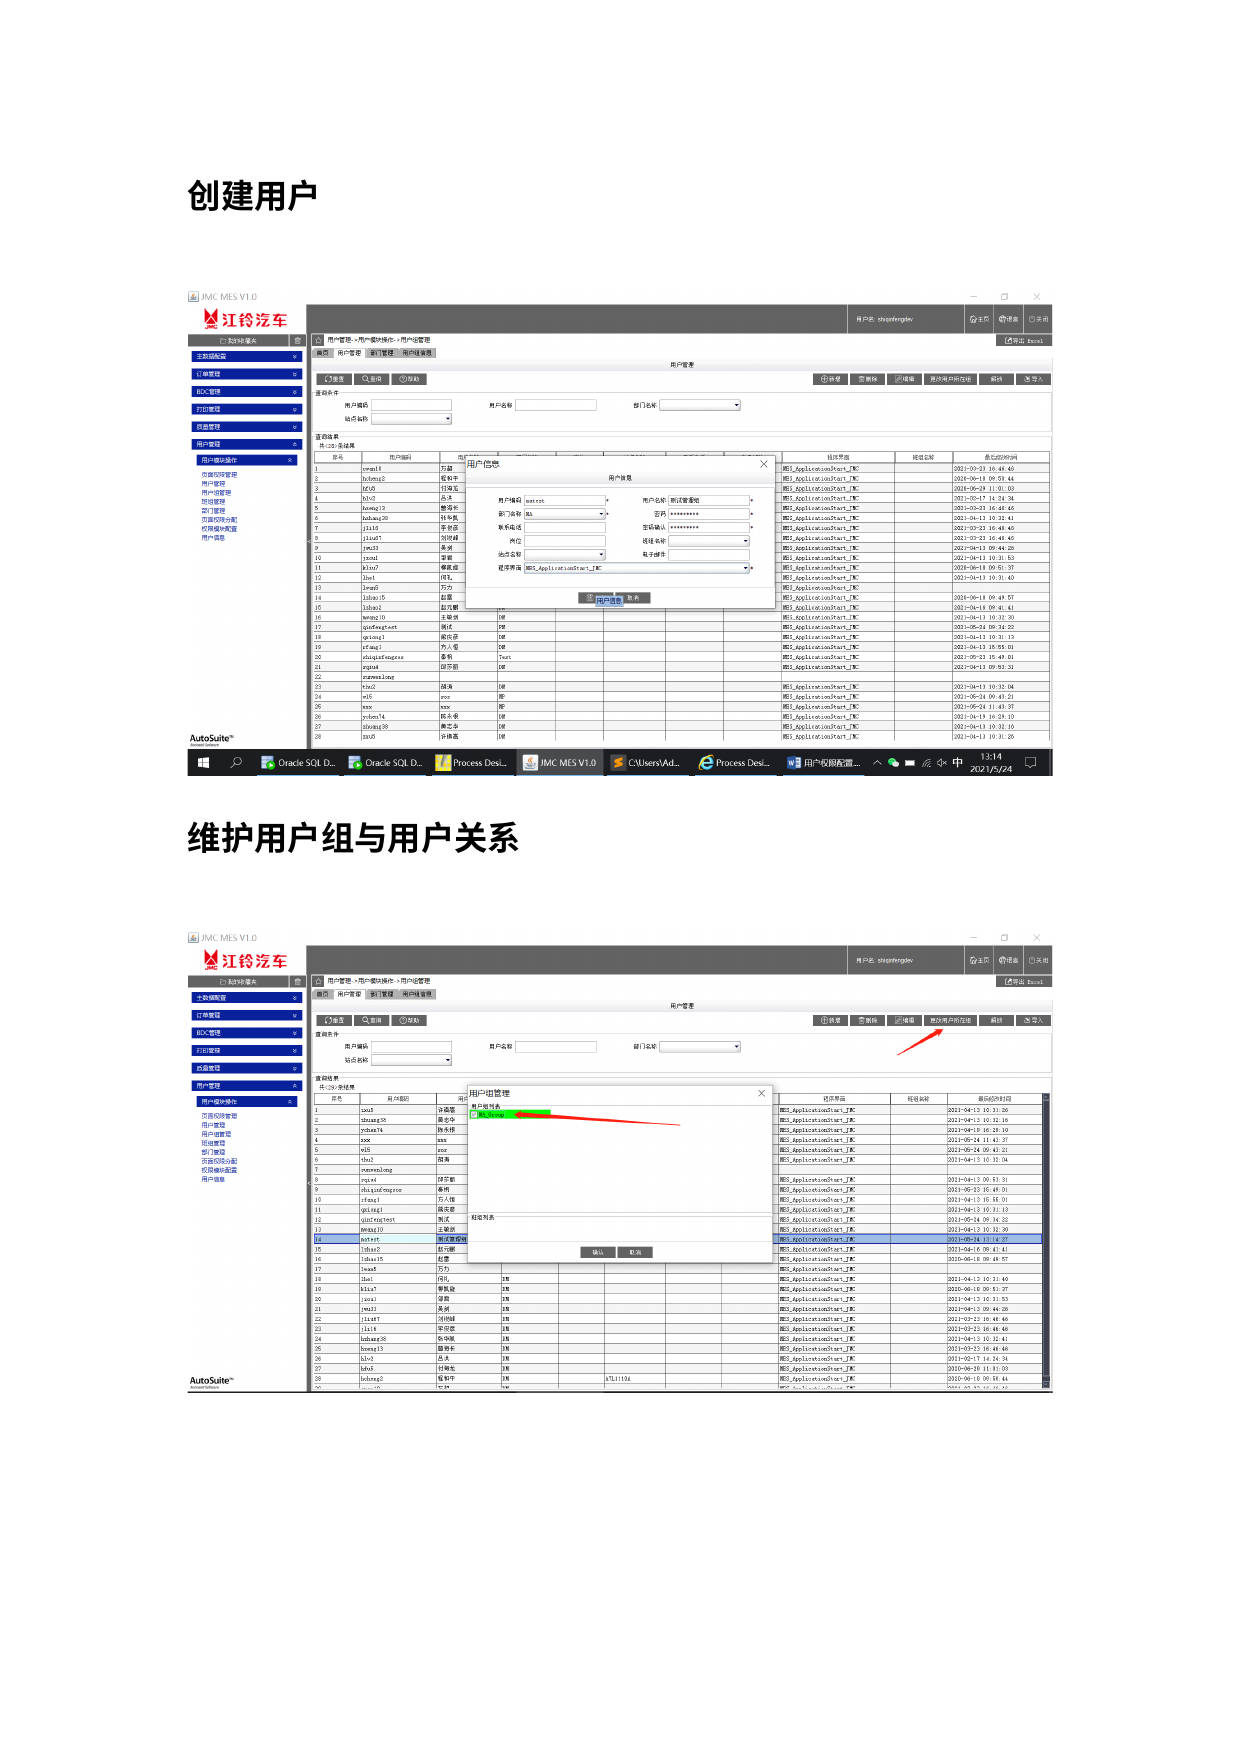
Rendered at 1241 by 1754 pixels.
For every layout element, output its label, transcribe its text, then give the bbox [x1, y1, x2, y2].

subtitle 创建用户 [187, 162, 1053, 227]
subtitle 维护用户组与用户关系 [187, 804, 1053, 869]
picture [187, 931, 1053, 1393]
picture [187, 289, 1053, 776]
